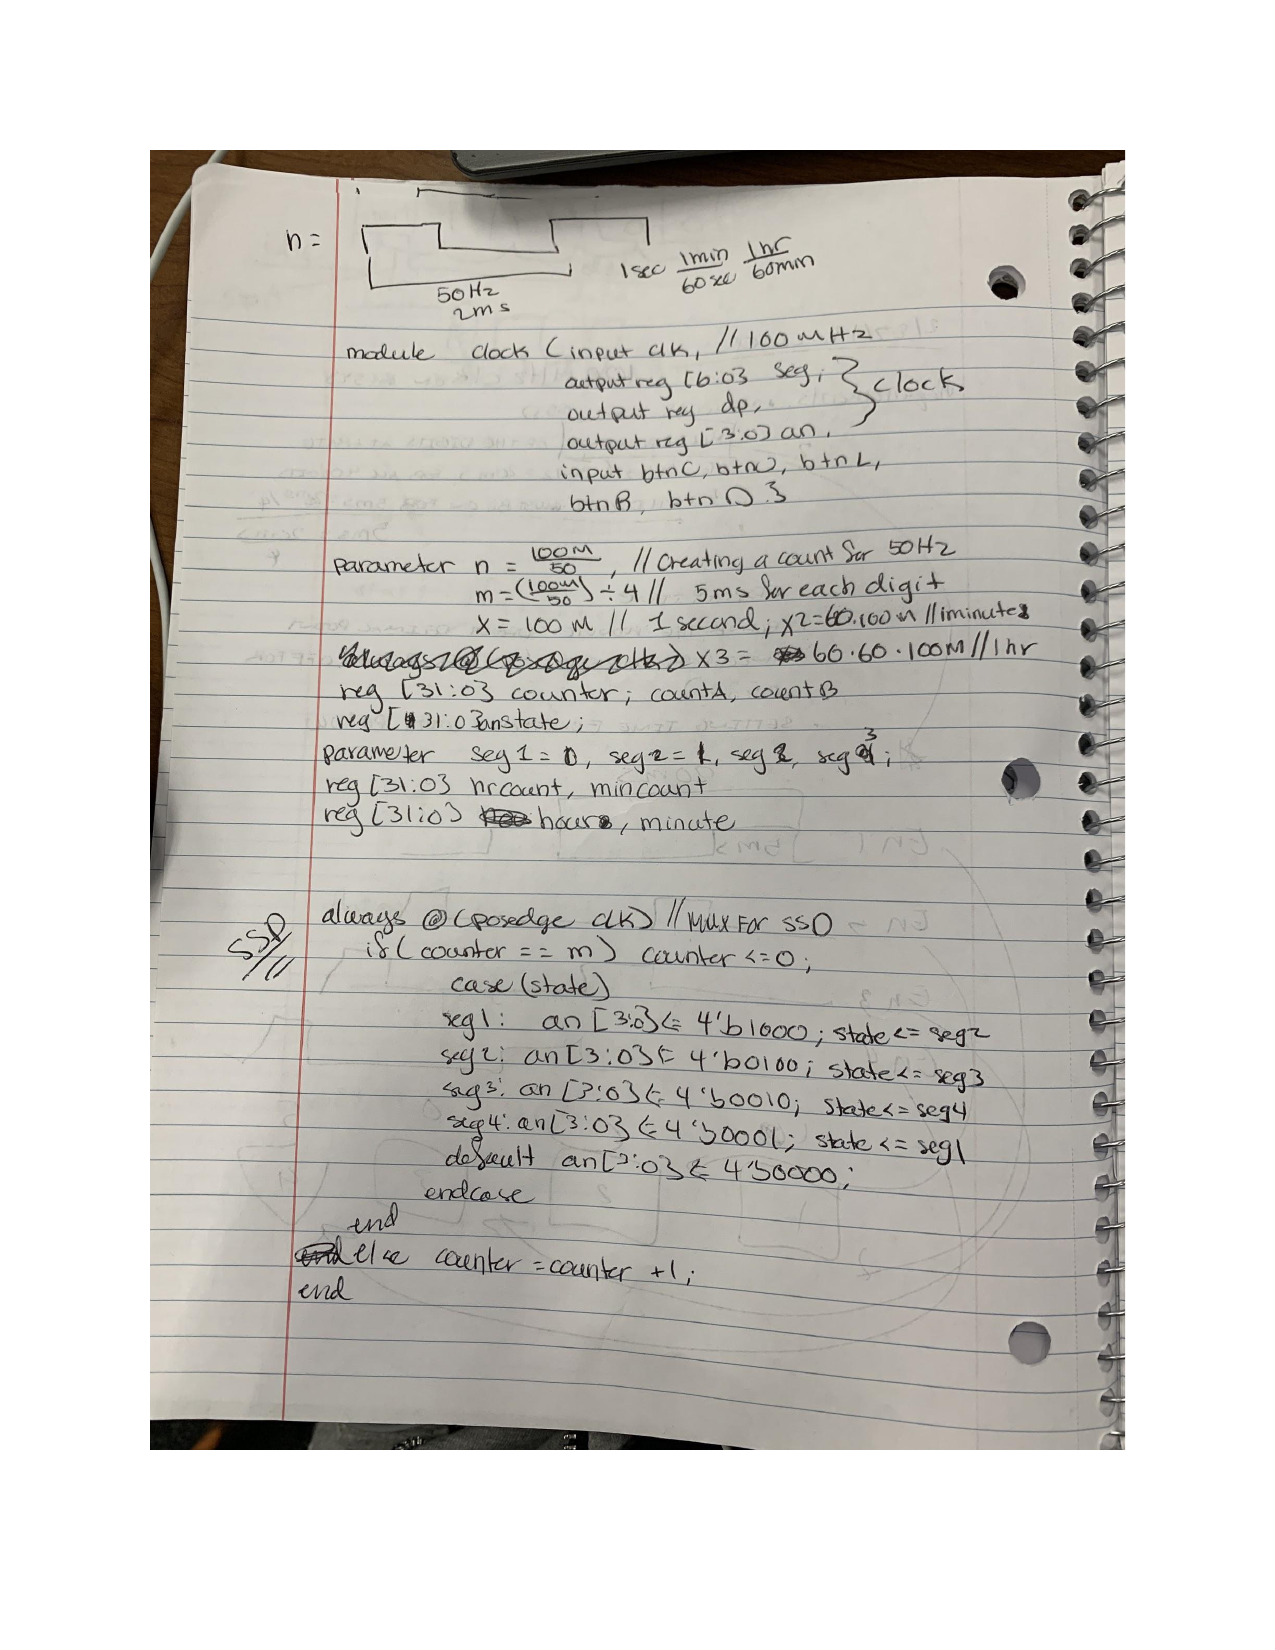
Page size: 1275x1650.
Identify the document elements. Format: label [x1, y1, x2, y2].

picture [150, 150, 1125, 1450]
